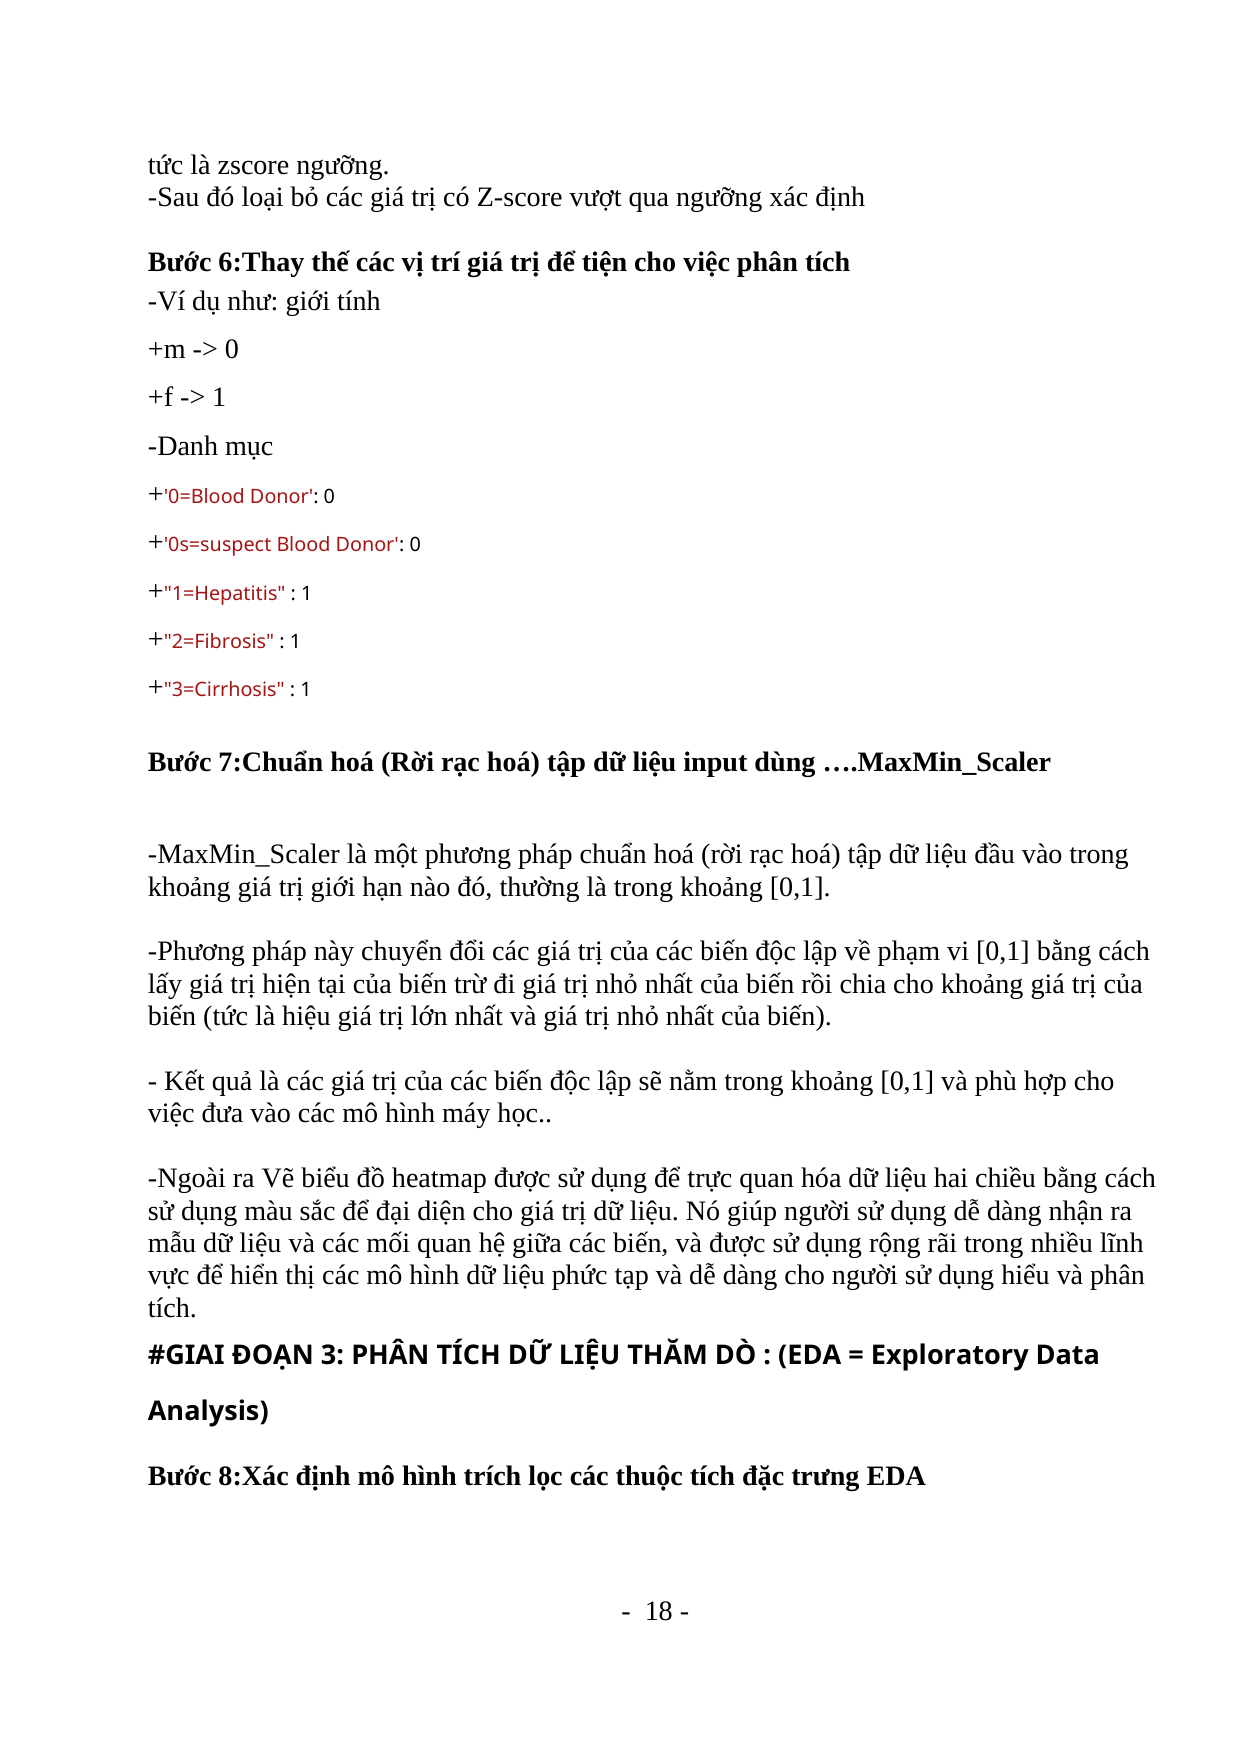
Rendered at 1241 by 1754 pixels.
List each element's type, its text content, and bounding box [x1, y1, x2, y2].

text -MaxMin_Scaler là một phương pháp chuẩn hoá (rời rạc hoá) tập dữ liệu đầu vào trong khoảng giá trị giới hạn nào đó, thường là trong khoảng [0,1]. [148, 837, 1162, 902]
text Bước 8:Xác định mô hình trích lọc các thuộc tích đặc trưng EDA [148, 1459, 1162, 1491]
text +m -> 0 [148, 332, 1162, 364]
text +"1=Hepatitis" : 1 [148, 573, 1162, 606]
text +f -> 1 [148, 380, 1162, 413]
text -Ngoài ra Vẽ biểu đồ heatmap được sử dụng để trực quan hóa dữ liệu hai chiều bằng cách sử dụng màu sắc để đại diện cho giá trị dữ liệu. Nó giúp người sử dụng dễ dàng nhận ra mẫu dữ liệu và các mối quan hệ giữa các biến, và được sử dụng rộng rãi trong nhiều lĩnh vực để hiển thị các mô hình dữ liệu phức tạp và dễ dàng cho người sử dụng hiểu và phân tích. [148, 1161, 1162, 1323]
text Bước 7:Chuẩn hoá (Rời rạc hoá) tập dữ liệu input dùng ….MaxMin_Scaler [148, 746, 1162, 778]
text -Ví dụ như: giới tính [148, 283, 1162, 316]
text +'0s=suspect Blood Donor': 0 [148, 525, 1162, 558]
text +'0=Blood Donor': 0 [148, 477, 1162, 509]
text +"2=Fibrosis" : 1 [148, 622, 1162, 654]
text -Phương pháp này chuyển đổi các giá trị của các biến độc lập về phạm vi [0,1] bằng cách lấy giá trị hiện tại của biến trừ đi giá trị nhỏ nhất của biến rồi chia cho khoảng giá trị của biến (tức là hiệu giá trị lớn nhất và giá trị nhỏ nhất của biến). [148, 934, 1162, 1032]
text tức là zscore ngưỡng. [148, 148, 1162, 180]
text -Sau đó loại bỏ các giá trị có Z-score vượt qua ngưỡng xác định [148, 180, 1162, 212]
text -Danh mục [148, 428, 1162, 461]
subtitle #GIAI ĐOẠN 3: PHÂN TÍCH DỮ LIỆU THĂM DÒ : (EDA = Exploratory Data Analysis) [148, 1336, 1162, 1428]
text Bước 6:Thay thế các vị trí giá trị để tiện cho việc phân tích [148, 245, 1162, 277]
text - Kết quả là các giá trị của các biến độc lập sẽ nằm trong khoảng [0,1] và phù hợp cho việc đưa vào các mô hình máy học.. [148, 1064, 1162, 1129]
text +"3=Cirrhosis" : 1 [148, 670, 1162, 703]
